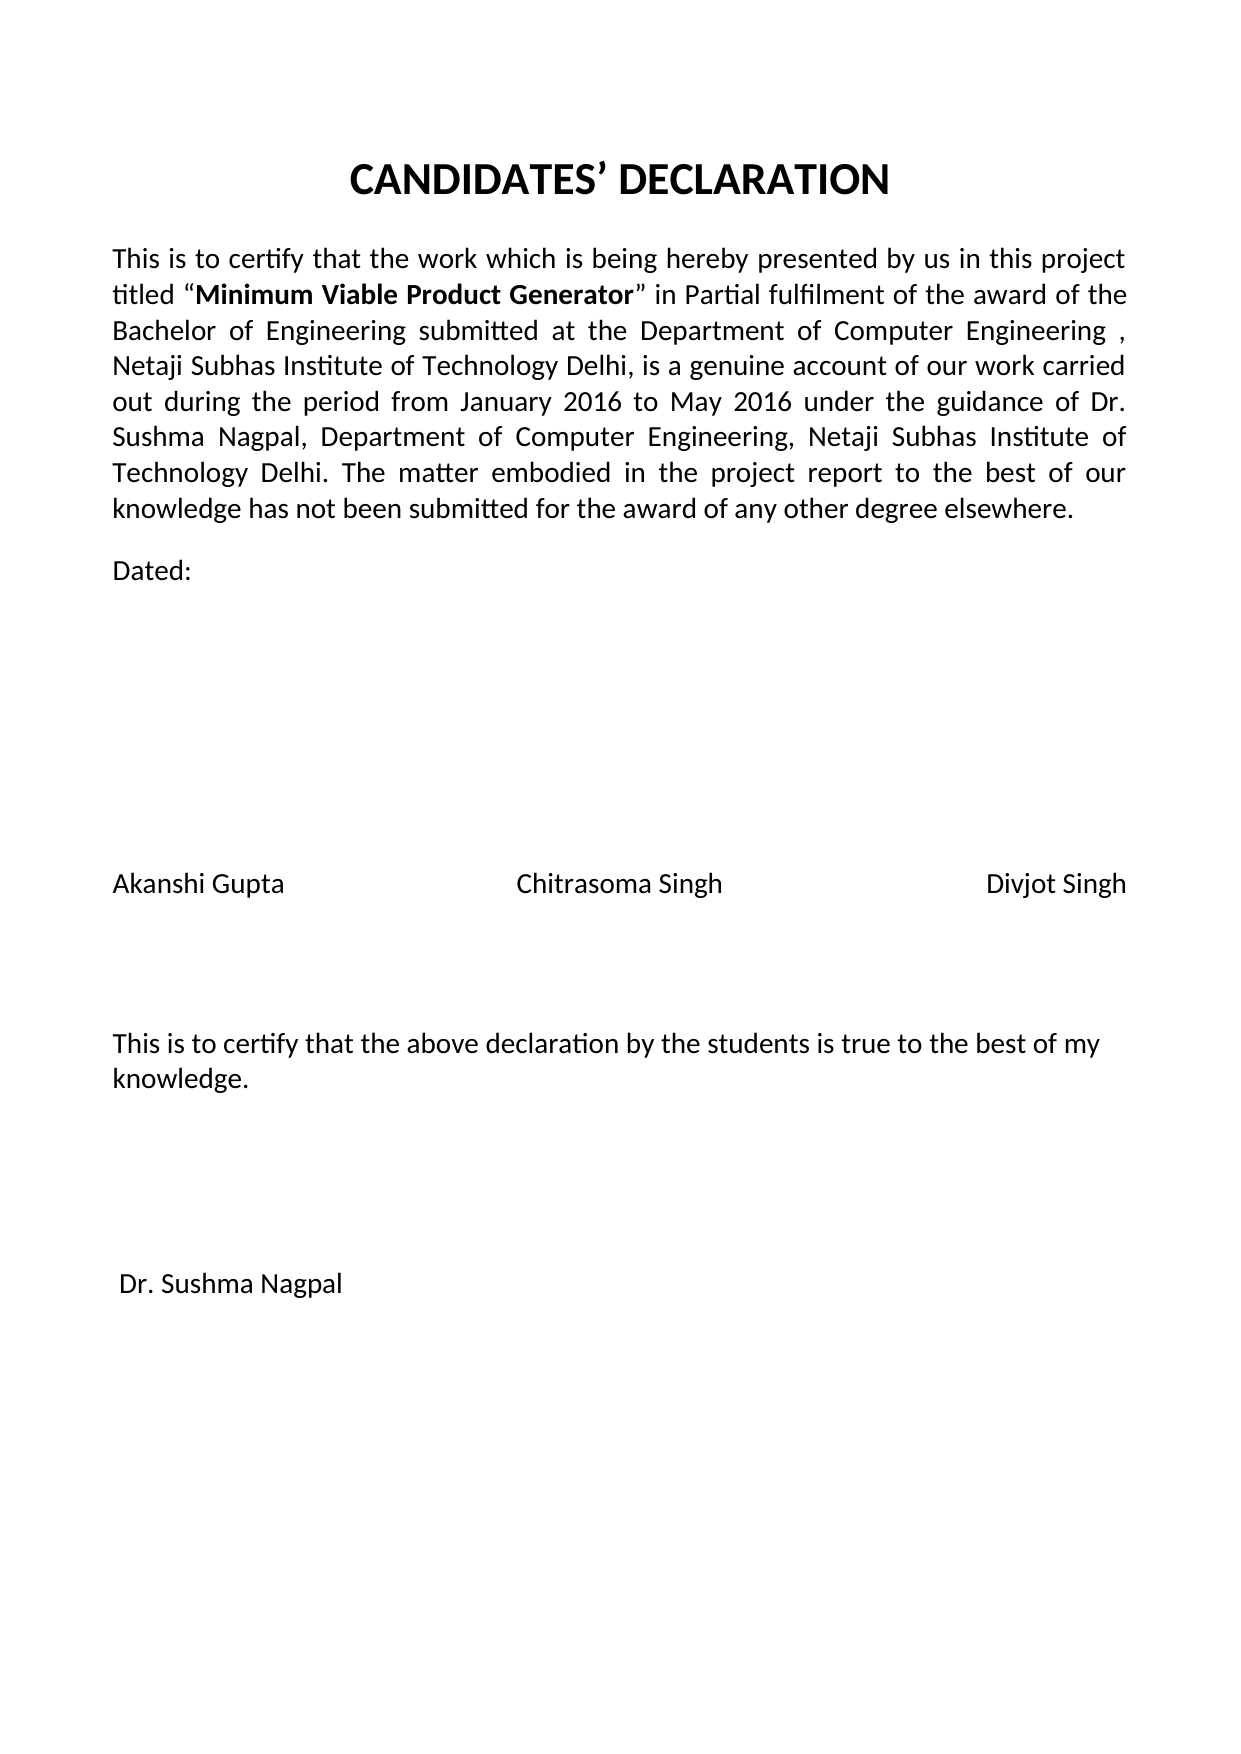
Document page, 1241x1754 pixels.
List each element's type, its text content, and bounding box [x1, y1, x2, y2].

text This is to certify that the work which is being hereby presented by us in this project titled “Minimum Viable Product Generator” in Partial fulfilment of the award of the Bachelor of Engineering submitted at the Department of Computer Engineering , Netaji Subhas Institute of Technology Delhi, is a genuine account of our work carried out during the period from January 2016 to May 2016 under the guidance of Dr. Sushma Nagpal, Department of Computer Engineering, Netaji Subhas Institute of Technology Delhi. The matter embodied in the project report to the best of our knowledge has not been submitted for the award of any other degree elsewhere. [112, 240, 1128, 525]
text CANDIDATES’ DECLARATION [112, 150, 1128, 206]
text Dr. Sushma Nagpal [112, 1265, 1128, 1301]
text Dated: [112, 552, 1128, 587]
text This is to certify that the above declaration by the students is true to the best of my knowledge. [112, 1025, 1128, 1096]
table_header Chitrasoma Singh [447, 723, 792, 901]
table_header Divjot Singh [793, 723, 1138, 901]
table_header Akanshi Gupta [101, 723, 447, 901]
